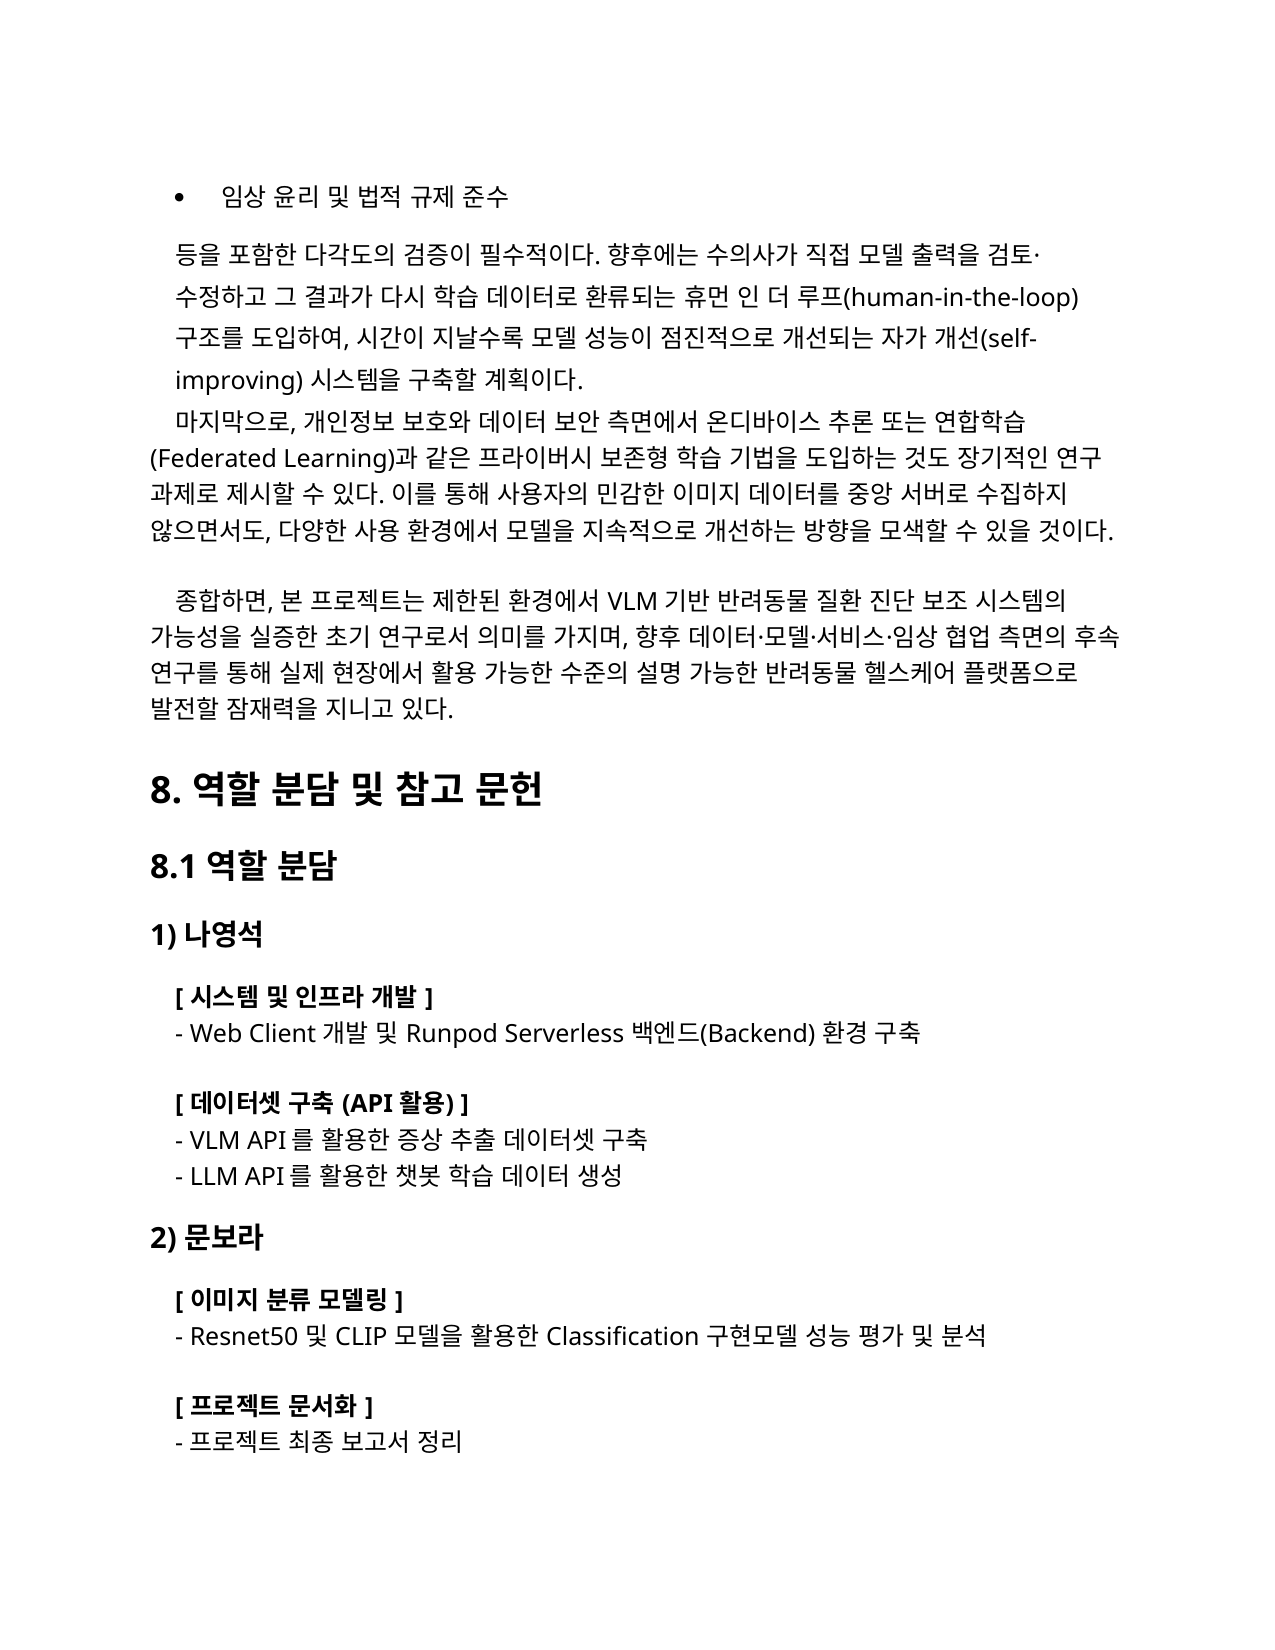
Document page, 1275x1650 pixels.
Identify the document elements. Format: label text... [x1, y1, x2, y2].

text 8.1 역할 분담 [150, 839, 1125, 888]
text 2) 문보라 [150, 1215, 1125, 1257]
text 마지막으로, 개인정보 보호와 데이터 보안 측면에서 온디바이스 추론 또는 연합학습(Federated Learning)과 같은 프라이버시 보존형 학습 기법을 도입하는 것도 장기적인 연구 과제로 제시할 수 있다. 이를 통해 사용자의 민감한 이미지 데이터를 중앙 서버로 수집하지 않으면서도, 다양한 사용 환경에서 모델을 지속적으로 개선하는 방향을 모색할 수 있을 것이다. [150, 402, 1125, 547]
text [ 시스템 및 인프라 개발 ] [175, 977, 1125, 1013]
text 8. 역할 분담 및 참고 문헌 [150, 760, 1125, 815]
text - VLM API를 활용한 증상 추출 데이터셋 구축 [175, 1120, 1125, 1156]
text - LLM API를 활용한 챗봇 학습 데이터 생성 [175, 1156, 1125, 1193]
list 임상 윤리 및 법적 규제 준수 [175, 177, 1125, 213]
text 1) 나영석 [150, 912, 1125, 954]
text - Web Client 개발 및 Runpod Serverless 백엔드(Backend) 환경 구축 [175, 1013, 1125, 1050]
text - Resnet50 및 CLIP 모델을 활용한 Classification 구현모델 성능 평가 및 분석 [175, 1316, 1125, 1353]
text 종합하면, 본 프로젝트는 제한된 환경에서 VLM 기반 반려동물 질환 진단 보조 시스템의 가능성을 실증한 초기 연구로서 의미를 가지며, 향후 데이터·모델·서비스·임상 협업 측면의 후속 연구를 통해 실제 현장에서 활용 가능한 수준의 설명 가능한 반려동물 헬스케어 플랫폼으로 발전할 잠재력을 지니고 있다. [150, 581, 1125, 726]
text [ 이미지 분류 모델링 ] [175, 1280, 1125, 1316]
text - 프로젝트 최종 보고서 정리 [175, 1423, 1125, 1459]
text [ 데이터셋 구축 (API 활용) ] [175, 1084, 1125, 1120]
text 등을 포함한 다각도의 검증이 필수적이다. 향후에는 수의사가 직접 모델 출력을 검토·수정하고 그 결과가 다시 학습 데이터로 환류되는 휴먼 인 더 루프(human-in-the-loop)구조를 도입하여, 시간이 지날수록 모델 성능이 점진적으로 개선되는 자가 개선(self-improving) 시스템을 구축할 계획이다. [175, 236, 1125, 397]
text [ 프로젝트 문서화 ] [175, 1387, 1125, 1423]
